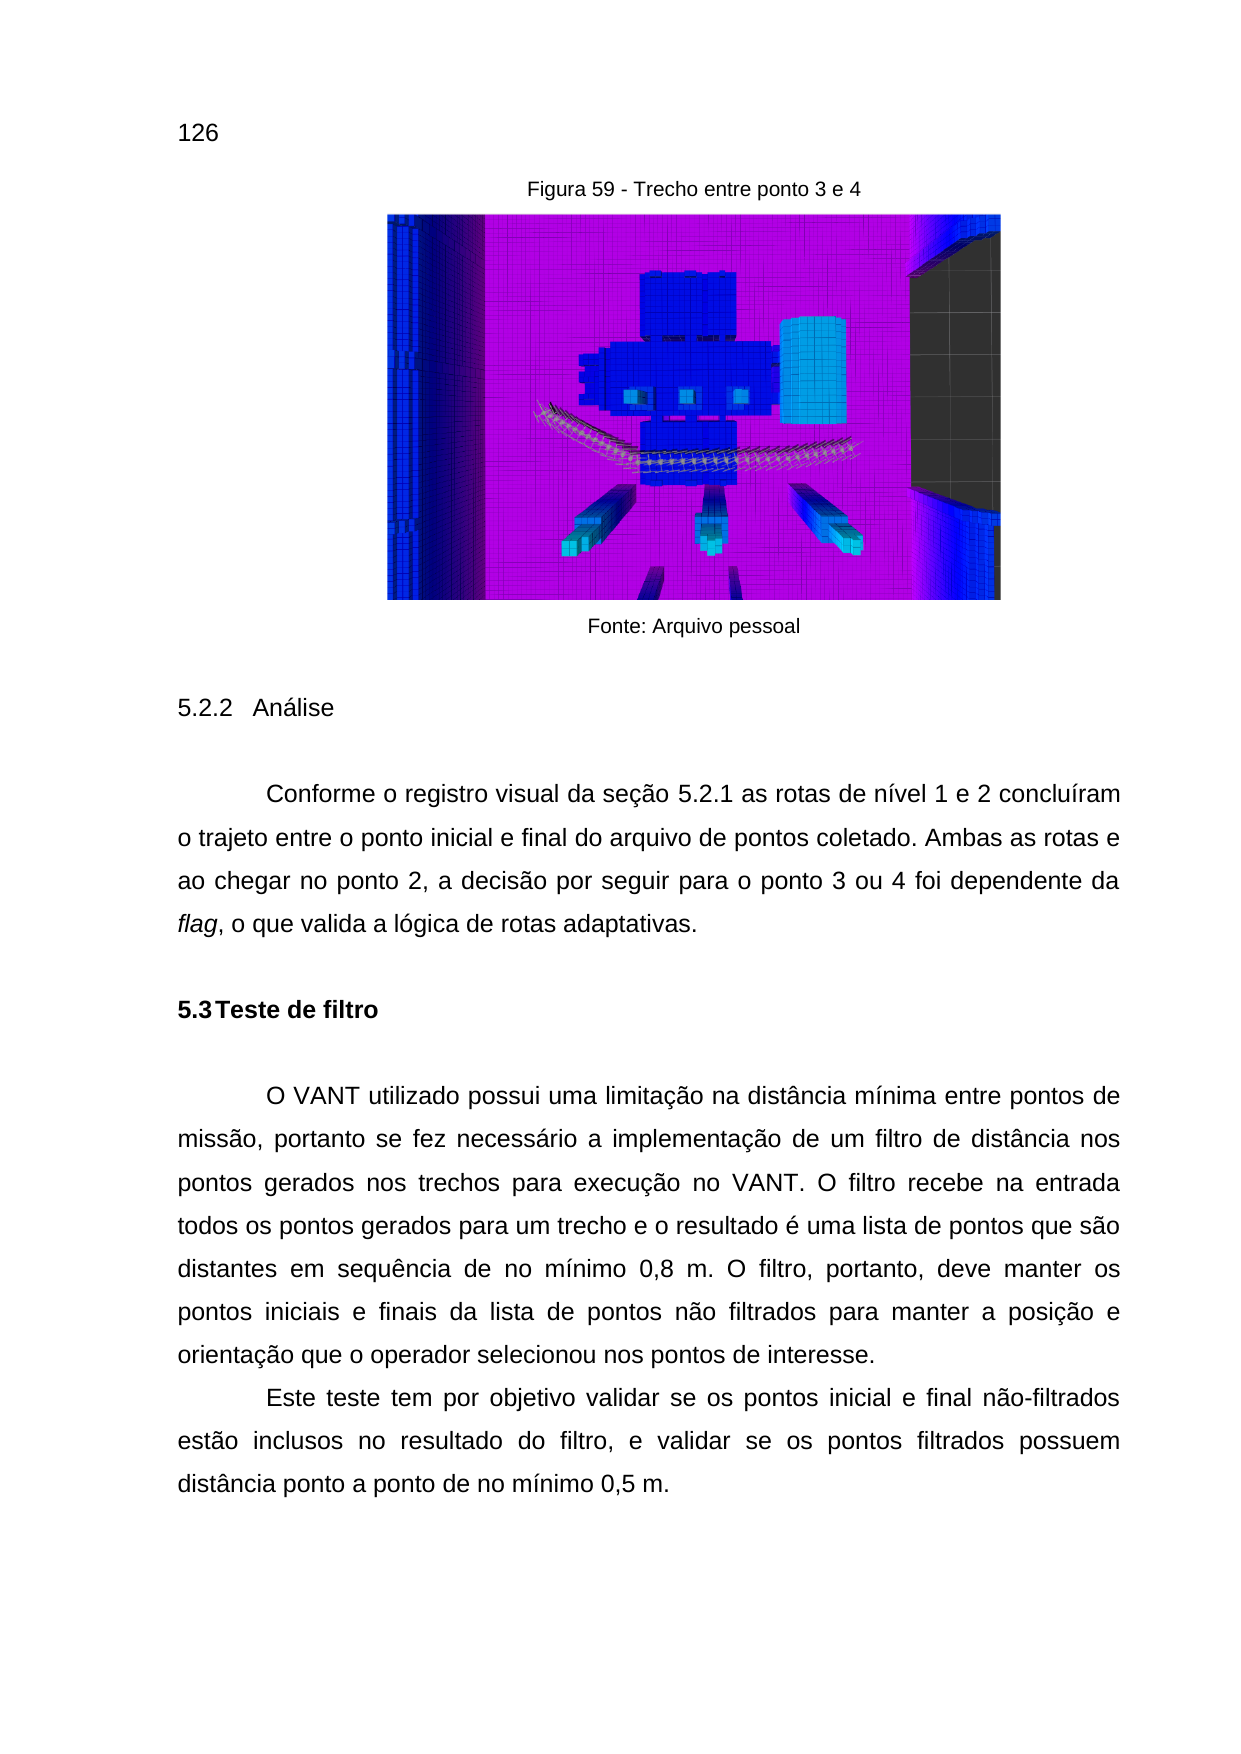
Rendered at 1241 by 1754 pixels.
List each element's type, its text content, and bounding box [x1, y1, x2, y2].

text Fonte: Arquivo pessoal [177, 614, 1122, 638]
text Figura 59 - Trecho entre ponto 3 e 4 [177, 177, 1122, 201]
subtitle Análise [177, 693, 1122, 722]
subtitle Teste de filtro [177, 995, 1122, 1024]
text Conforme o registro visual da seção 5.2.1 as rotas de nível 1 e 2 concluíram o trajeto entre o ponto inicial e final do arquivo de pontos coletado. Ambas as rotas e ao chegar no ponto 2, a decisão por seguir para o ponto 3 ou 4 foi dependente da flag, o que valida a lógica de rotas adaptativas. [177, 779, 1122, 937]
text Este teste tem por objetivo validar se os pontos inicial e final não-filtrados estão inclusos no resultado do filtro, e validar se os pontos filtrados possuem distância ponto a ponto de no mínimo 0,5 m. [177, 1383, 1122, 1498]
text O VANT utilizado possui uma limitação na distância mínima entre pontos de missão, portanto se fez necessário a implementação de um filtro de distância nos pontos gerados nos trechos para execução no VANT. O filtro recebe na entrada todos os pontos gerados para um trecho e o resultado é uma lista de pontos que são distantes em sequência de no mínimo 0,8 m. O filtro, portanto, deve manter os pontos iniciais e finais da lista de pontos não filtrados para manter a posição e orientação que o operador selecionou nos pontos de interesse. [177, 1081, 1122, 1369]
picture [387, 213, 1001, 600]
